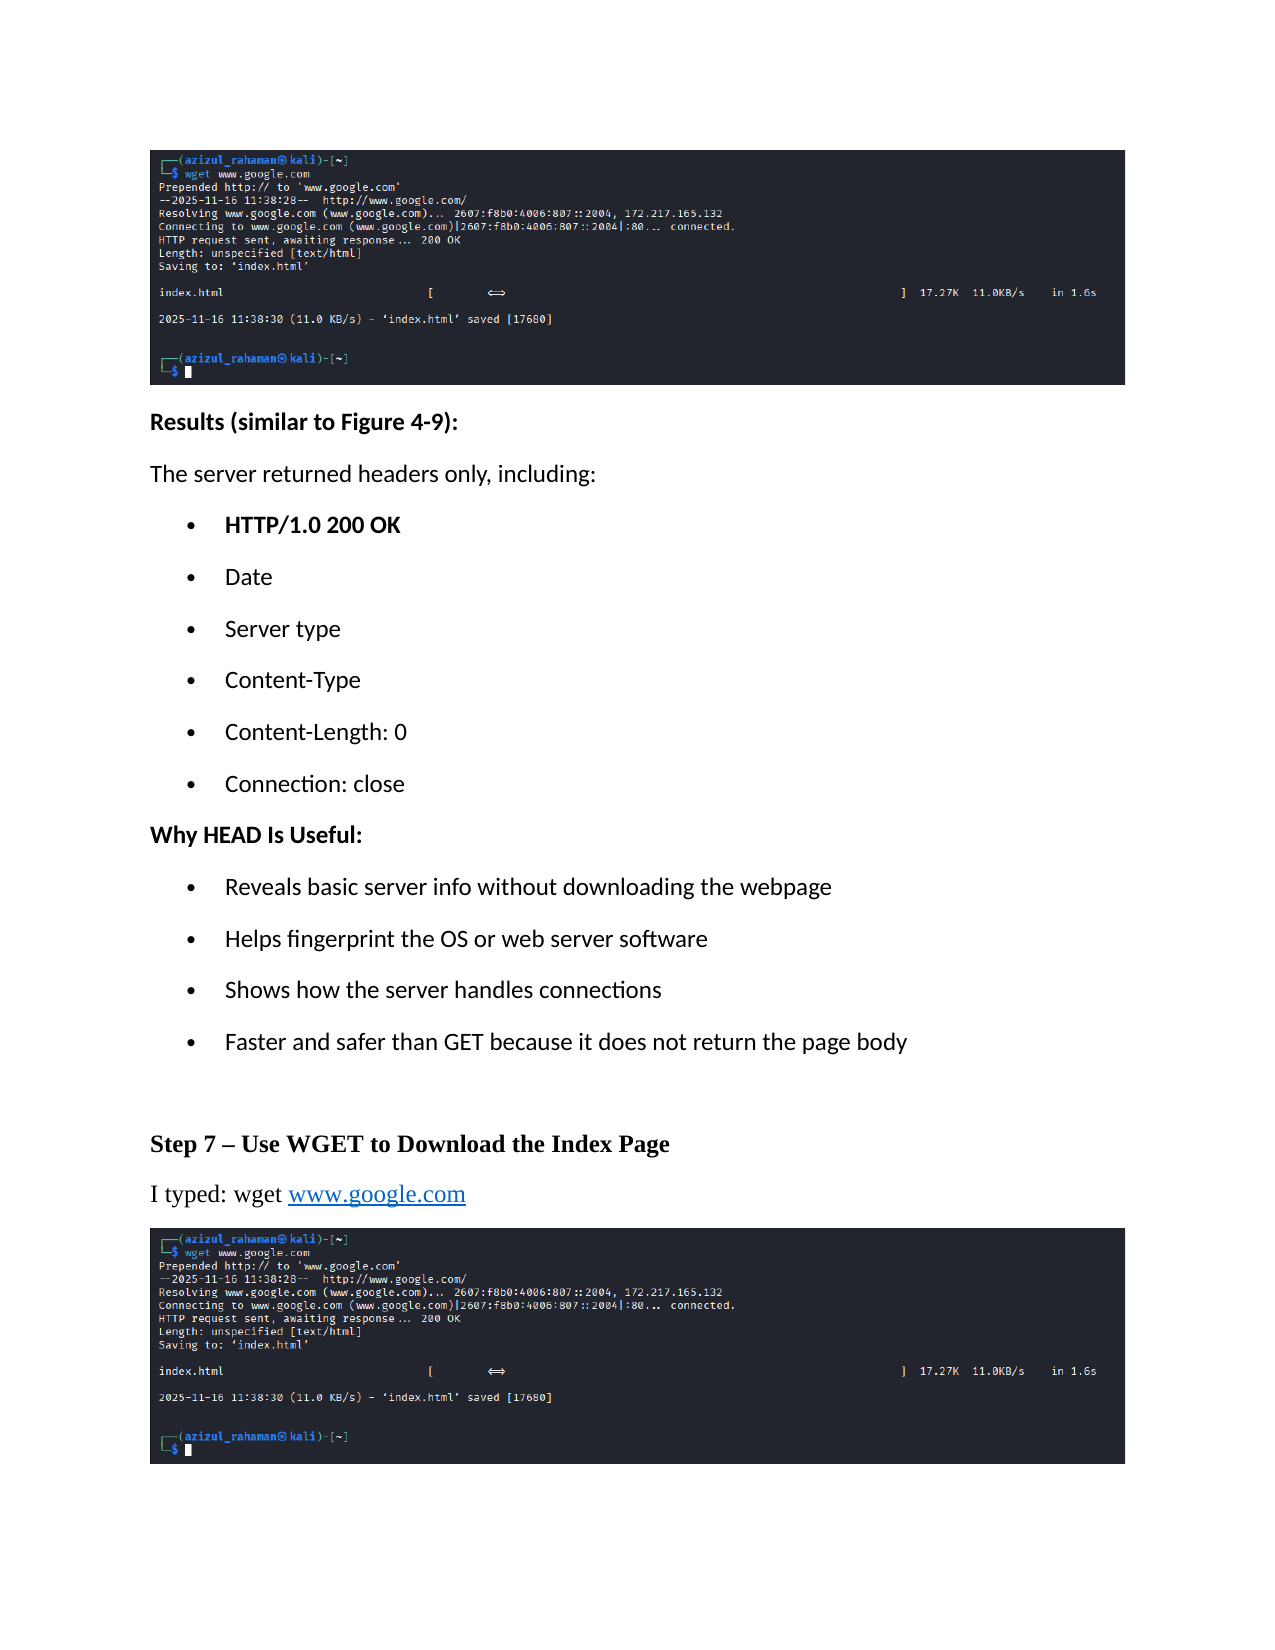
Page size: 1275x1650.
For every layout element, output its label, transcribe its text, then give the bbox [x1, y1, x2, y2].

picture [150, 1228, 1125, 1464]
text Step 7 – Use WGET to Download the Index Page [150, 1129, 1125, 1158]
list Server type [187, 613, 1125, 643]
list Date [187, 561, 1125, 592]
list Connection: close [187, 768, 1125, 798]
text I typed: wget www.google.com [150, 1179, 1125, 1208]
list Content-Length: 0 [187, 716, 1125, 747]
list HTTP/1.0 200 OK [187, 509, 1125, 540]
list Faster and safer than GET because it does not return the page body [187, 1026, 1125, 1057]
list Shows how the server handles connections [187, 974, 1125, 1005]
text Why HEAD Is Useful: [150, 819, 1125, 850]
list Reveals basic server info without downloading the webpage [187, 871, 1125, 902]
text Results (similar to Figure 4-9): [150, 406, 1125, 437]
list Content-Type [187, 664, 1125, 695]
picture [150, 150, 1125, 385]
list Helps fingerprint the OS or web server software [187, 923, 1125, 953]
text The server returned headers only, including: [150, 458, 1125, 488]
